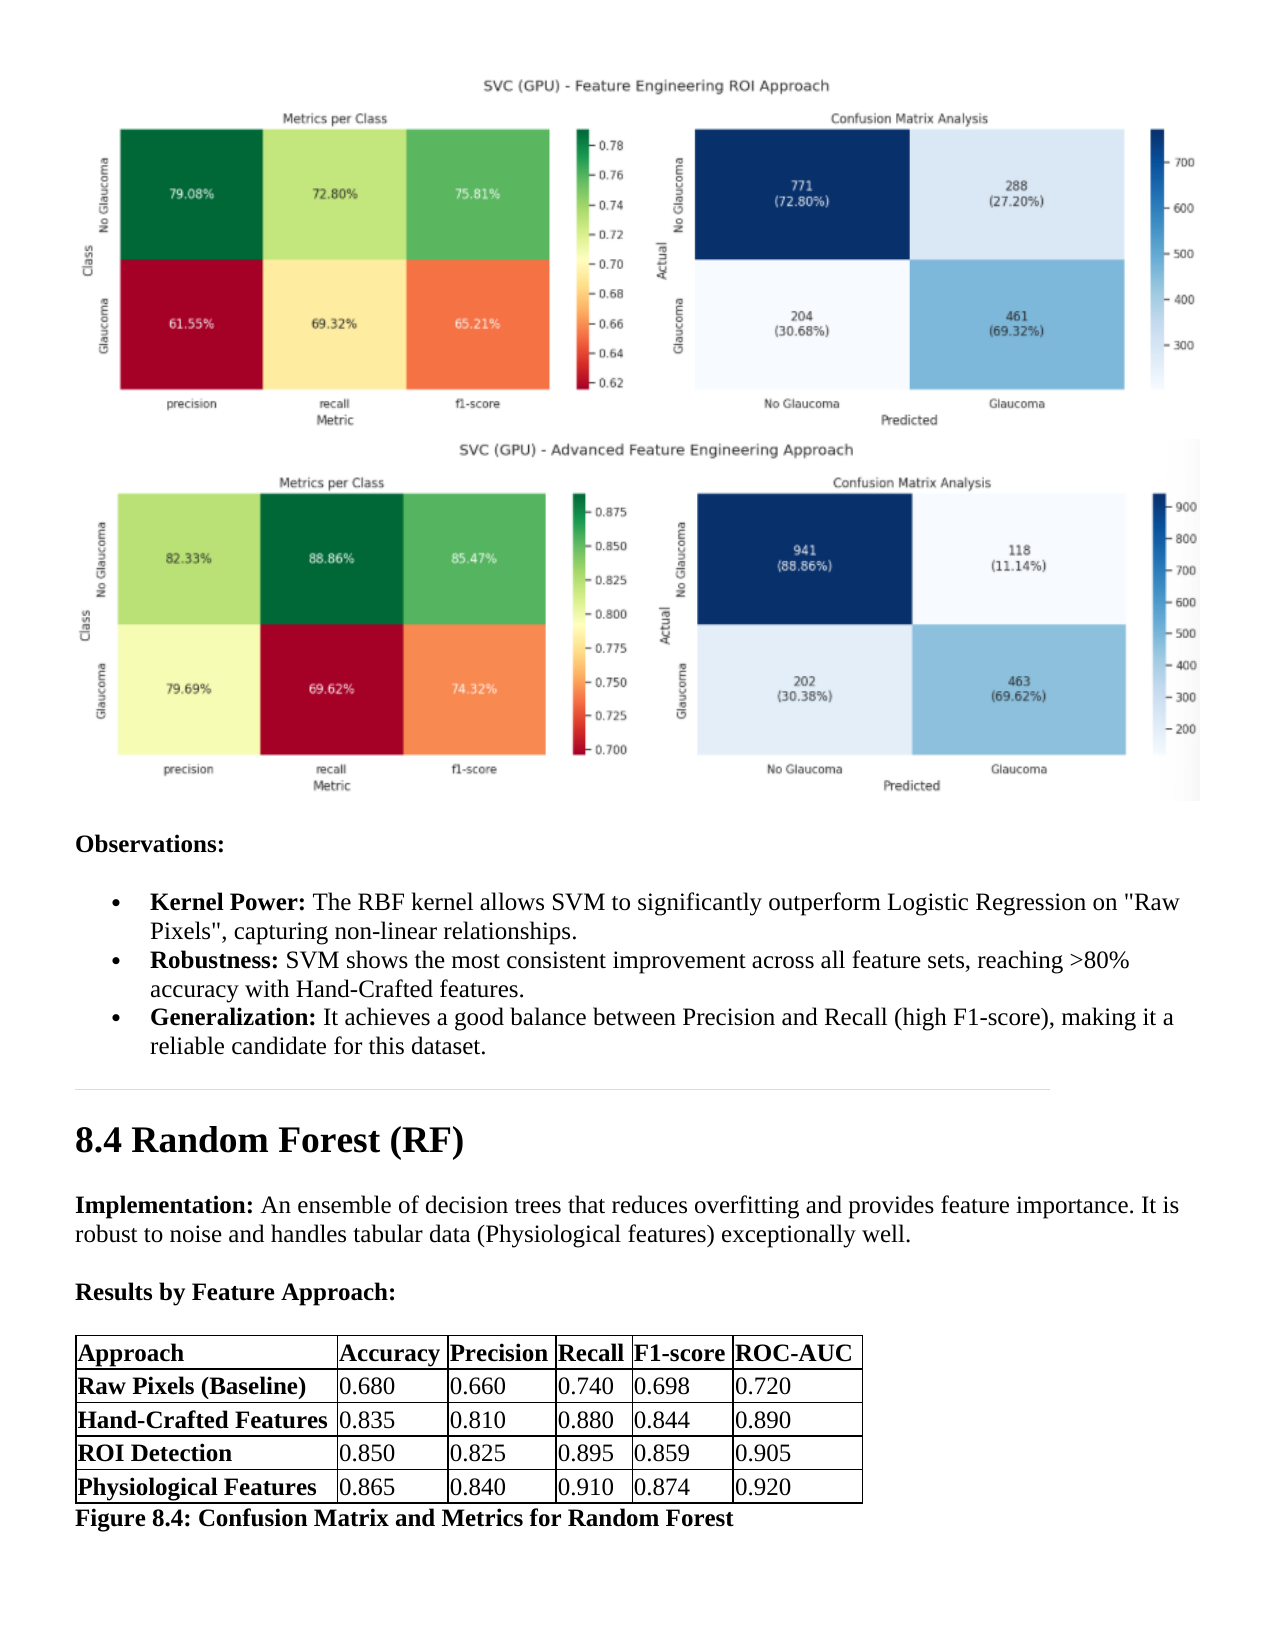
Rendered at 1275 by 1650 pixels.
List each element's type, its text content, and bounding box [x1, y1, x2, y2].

table_cell 0.720 [734, 1370, 862, 1402]
table_cell 0.810 [449, 1403, 555, 1435]
text Results by Feature Approach: [75, 1277, 1200, 1306]
table_cell 0.825 [449, 1437, 555, 1468]
table_cell 0.740 [557, 1370, 632, 1402]
table_cell 0.895 [557, 1437, 632, 1468]
table_cell Raw Pixels (Baseline) [77, 1370, 337, 1402]
table_cell 0.890 [734, 1403, 862, 1435]
text 8.4 Random Forest (RF) [75, 1118, 1200, 1161]
table_cell ROI Detection [77, 1437, 337, 1468]
text Figure 8.4: Confusion Matrix and Metrics for Random Forest [75, 1503, 1200, 1532]
table_cell 0.920 [734, 1470, 862, 1502]
table_header Precision [449, 1336, 555, 1368]
table_header Recall [557, 1336, 632, 1368]
table_cell 0.874 [633, 1470, 732, 1502]
table_cell 0.905 [734, 1437, 862, 1468]
list Kernel Power: The RBF kernel allows SVM to significantly outperform Logistic Regression on "Raw Pixels", capturing non-linear relationships. [112, 887, 1200, 945]
table_cell 0.680 [338, 1370, 447, 1402]
table_cell 0.844 [633, 1403, 732, 1435]
table_cell 0.660 [449, 1370, 555, 1402]
table_cell 0.859 [633, 1437, 732, 1468]
picture [75, 75, 1200, 434]
table_header F1-score [633, 1336, 732, 1368]
table_cell 0.880 [557, 1403, 632, 1435]
text Implementation: An ensemble of decision trees that reduces overfitting and provides feature importance. It is robust to noise and handles tabular data (Physiological features) exceptionally well. [75, 1190, 1200, 1248]
table_header Accuracy [338, 1336, 447, 1368]
table_header Approach [77, 1336, 337, 1368]
table_cell 0.910 [557, 1470, 632, 1502]
table_cell 0.835 [338, 1403, 447, 1435]
table_header ROC-AUC [734, 1336, 862, 1368]
picture [75, 439, 1200, 801]
table_cell 0.840 [449, 1470, 555, 1502]
table_cell Physiological Features [77, 1470, 337, 1502]
text Observations: [75, 829, 1200, 858]
table_cell 0.865 [338, 1470, 447, 1502]
table_cell Hand-Crafted Features [77, 1403, 337, 1435]
table_cell 0.698 [633, 1370, 732, 1402]
table_cell 0.850 [338, 1437, 447, 1468]
list Robustness: SVM shows the most consistent improvement across all feature sets, reaching >80% accuracy with Hand-Crafted features. [112, 945, 1200, 1002]
list Generalization: It achieves a good balance between Precision and Recall (high F1-score), making it a reliable candidate for this dataset. [112, 1002, 1200, 1060]
